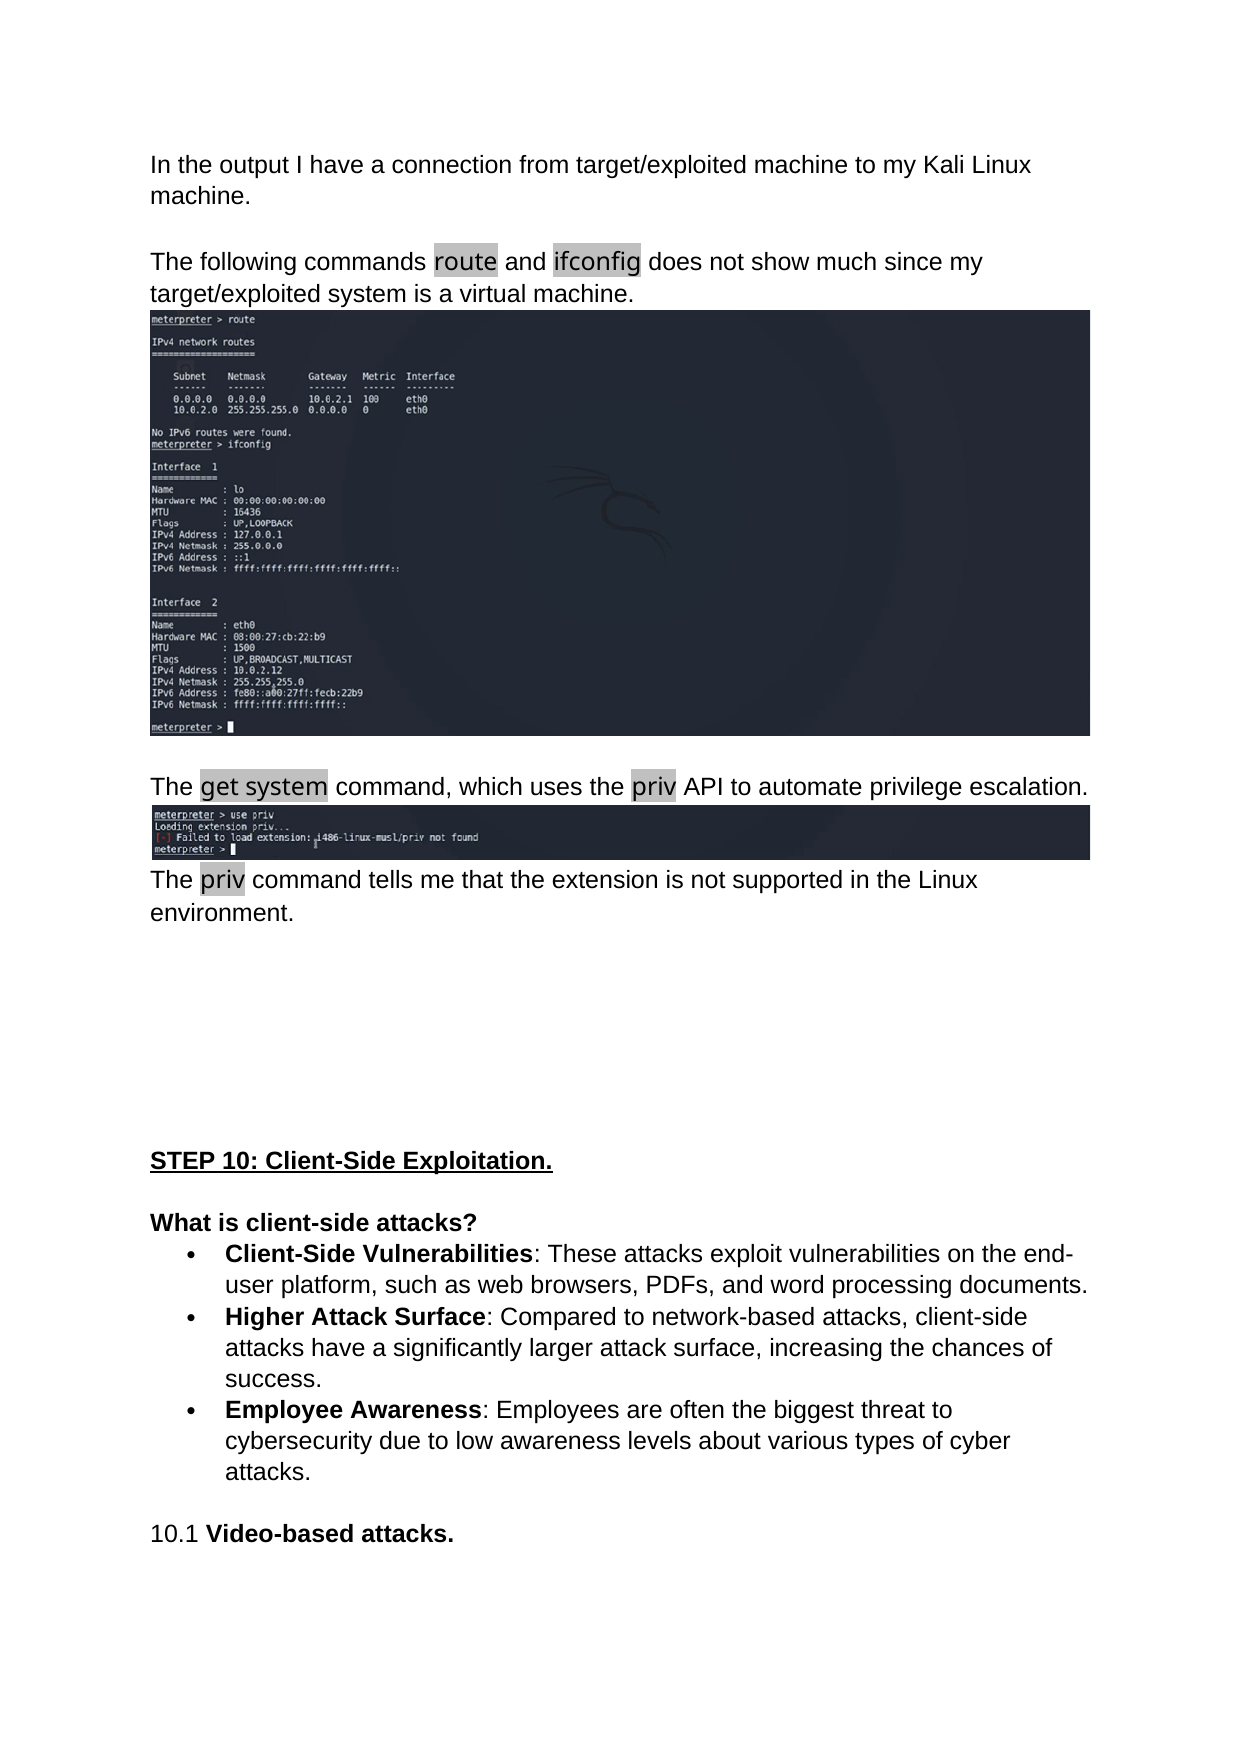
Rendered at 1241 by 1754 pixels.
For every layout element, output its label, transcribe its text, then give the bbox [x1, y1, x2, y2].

text 10.1 Video-based attacks. [150, 1519, 1090, 1548]
text The get system command, which uses the priv API to automate privilege escalation. [150, 768, 1090, 802]
list Employee Awareness: Employees are often the biggest threat to cybersecurity due to low awareness levels about various types of cyber attacks. [187, 1395, 1090, 1486]
text STEP 10: Client-Side Exploitation. [150, 1146, 1090, 1175]
text The priv command tells me that the extension is not supported in the Linux environment. [150, 862, 1090, 927]
picture [150, 805, 1091, 860]
text The following commands route and ifconfig does not show much since my target/exploited system is a virtual machine. [150, 243, 1090, 308]
list Client-Side Vulnerabilities: These attacks exploit vulnerabilities on the end-user platform, such as web browsers, PDFs, and word processing documents. [187, 1239, 1090, 1299]
picture [150, 310, 1091, 736]
text In the output I have a connection from target/exploited machine to my Kali Linux machine. [150, 150, 1090, 210]
text What is client-side attacks? [150, 1208, 1090, 1237]
list Higher Attack Surface: Compared to network-based attacks, client-side attacks have a significantly larger attack surface, increasing the chances of success. [187, 1302, 1090, 1392]
